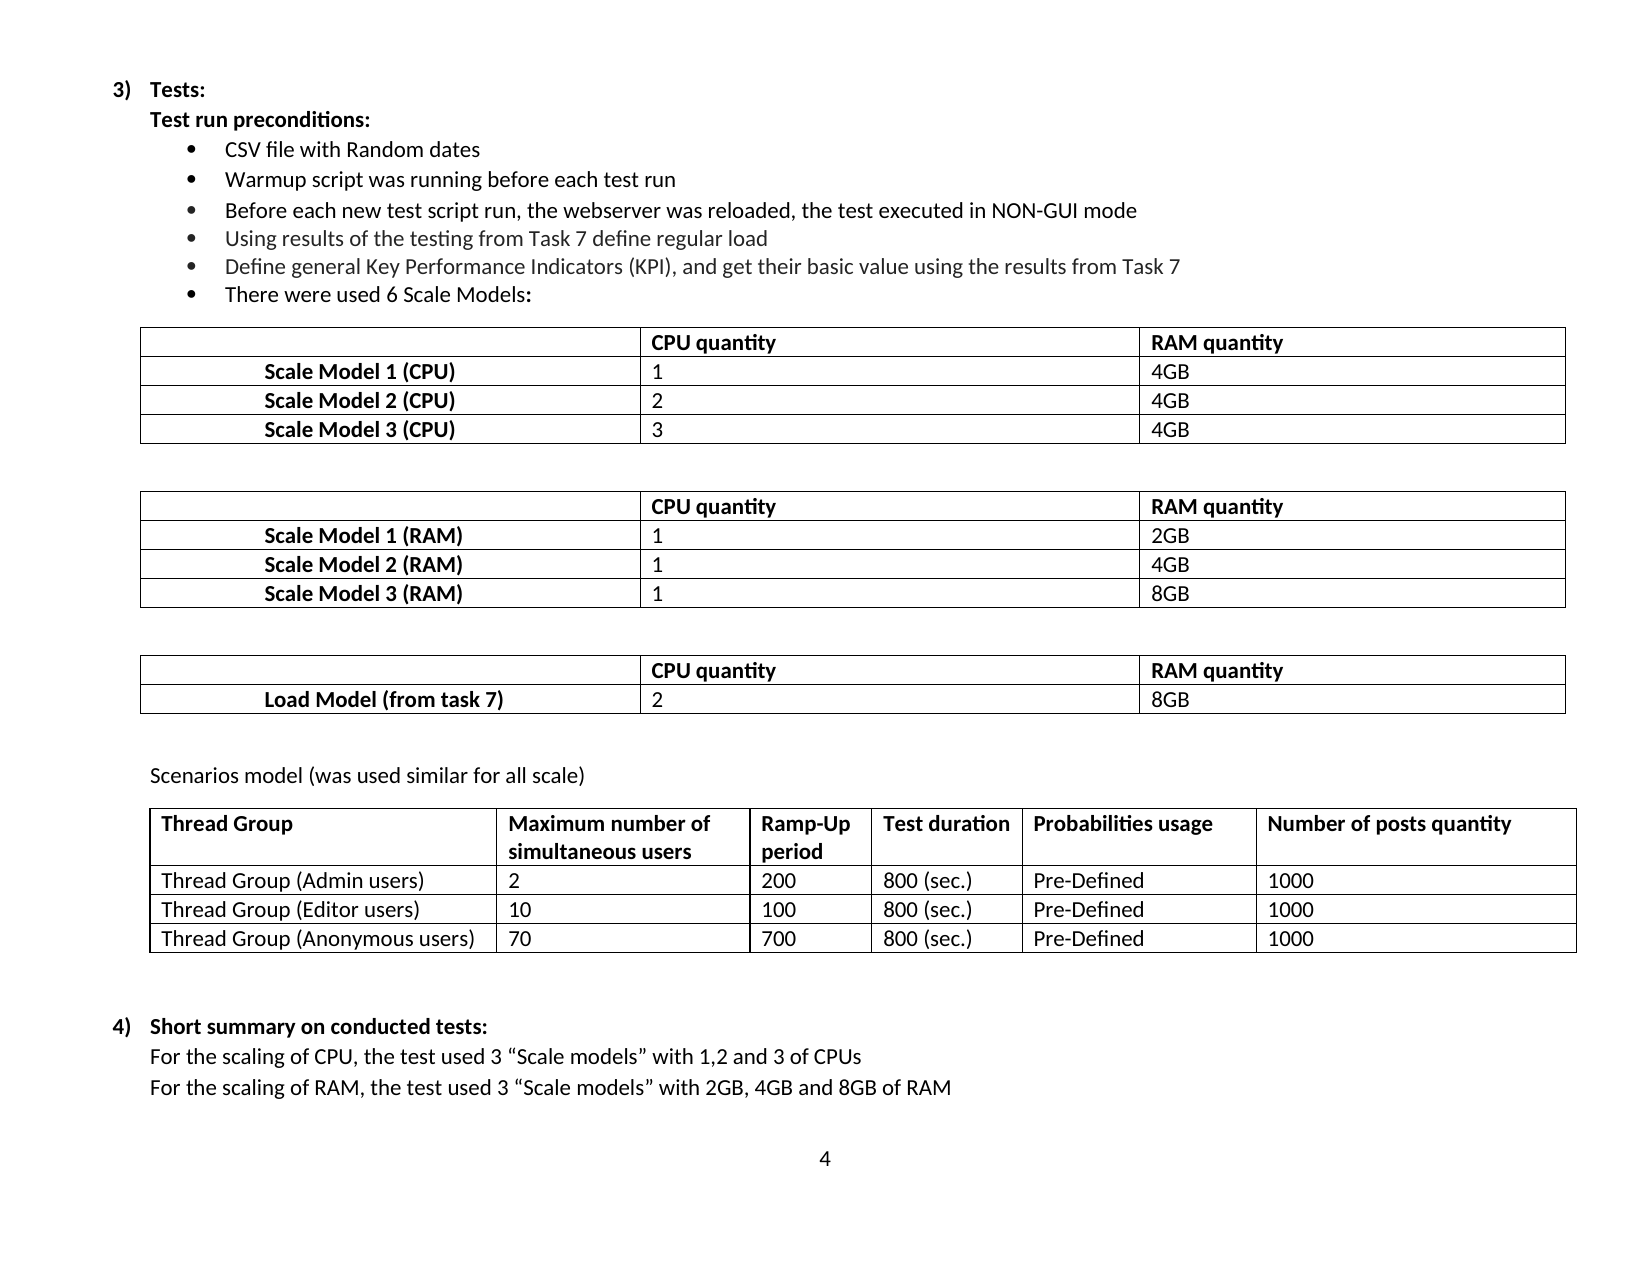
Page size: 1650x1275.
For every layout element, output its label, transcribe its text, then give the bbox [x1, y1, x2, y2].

table_header Thread Group [151, 809, 496, 865]
table_cell 2GB [1140, 521, 1565, 549]
table_cell Thread Group (Editor users) [151, 895, 496, 923]
table_cell Thread Group (Admin users) [151, 866, 496, 894]
table_cell 4GB [1140, 357, 1565, 385]
table_cell 4GB [1140, 415, 1565, 443]
table_cell 800 (sec.) [872, 895, 1022, 923]
list Short summary on conducted tests: [112, 1012, 1575, 1040]
table_cell 3 [641, 415, 1139, 443]
table_cell 200 [751, 866, 871, 894]
table_cell 4GB [1140, 550, 1565, 578]
table_cell 4GB [1140, 386, 1565, 414]
table_cell Scale Model 3 (RAM) [141, 579, 640, 607]
table_cell 100 [751, 895, 871, 923]
table_header Number of posts quantity [1257, 809, 1576, 865]
table_cell Scale Model 2 (RAM) [141, 550, 640, 578]
table_header RAM quantity [1140, 656, 1565, 684]
list For the scaling of CPU, the test used 3 “Scale models” with 1,2 and 3 of CPUs [150, 1042, 1575, 1071]
table_header RAM quantity [1140, 492, 1565, 520]
table_cell 10 [497, 895, 749, 923]
table_cell Thread Group (Anonymous users) [151, 924, 496, 952]
table_cell 70 [497, 924, 749, 952]
table_header Maximum number of simultaneous users [497, 809, 749, 865]
table_header Test duration [872, 809, 1022, 865]
list Define general Key Performance Indicators (KPI), and get their basic value using the results from Task 7 [187, 252, 1575, 280]
table_header [141, 328, 640, 356]
table_cell 800 (sec.) [872, 924, 1022, 952]
table_cell 2 [641, 685, 1139, 713]
list Warmup script was running before each test run [187, 166, 1575, 194]
table_cell Pre-Defined [1023, 924, 1256, 952]
table_cell Scale Model 1 (CPU) [141, 357, 640, 385]
table_cell 1 [641, 579, 1139, 607]
table_header CPU quantity [641, 328, 1139, 356]
table_cell Pre-Defined [1023, 895, 1256, 923]
table_cell 2 [497, 866, 749, 894]
table_cell 1 [641, 357, 1139, 385]
list There were used 6 Scale Models: [187, 280, 1575, 308]
table_header Probabilities usage [1023, 809, 1256, 865]
table_cell 1 [641, 550, 1139, 578]
table_cell 1000 [1257, 924, 1576, 952]
table_cell 800 (sec.) [872, 866, 1022, 894]
table_cell 8GB [1140, 685, 1565, 713]
table_cell Scale Model 1 (RAM) [141, 521, 640, 549]
list Tests: Test run preconditions: [112, 75, 1575, 133]
table_header [141, 492, 640, 520]
table_header [141, 656, 640, 684]
table_cell 8GB [1140, 579, 1565, 607]
table_cell 700 [751, 924, 871, 952]
table_cell 2 [641, 386, 1139, 414]
table_cell Pre-Defined [1023, 866, 1256, 894]
table_cell Scale Model 3 (CPU) [141, 415, 640, 443]
table_cell 1000 [1257, 866, 1576, 894]
list CSV file with Random dates [187, 135, 1575, 163]
list Before each new test script run, the webserver was reloaded, the test executed in NON-GUI mode [187, 196, 1575, 224]
table_cell Load Model (from task 7) [141, 685, 640, 713]
table_cell 1000 [1257, 895, 1576, 923]
text Scenarios model (was used similar for all scale) [75, 761, 1575, 789]
list For the scaling of RAM, the test used 3 “Scale models” with 2GB, 4GB and 8GB of RAM [150, 1073, 1575, 1101]
list Using results of the testing from Task 7 define regular load [187, 224, 1575, 252]
table_header RAM quantity [1140, 328, 1565, 356]
table_header CPU quantity [641, 656, 1139, 684]
table_header Ramp-Up period [751, 809, 871, 865]
table_header CPU quantity [641, 492, 1139, 520]
table_cell 1 [641, 521, 1139, 549]
table_cell Scale Model 2 (CPU) [141, 386, 640, 414]
